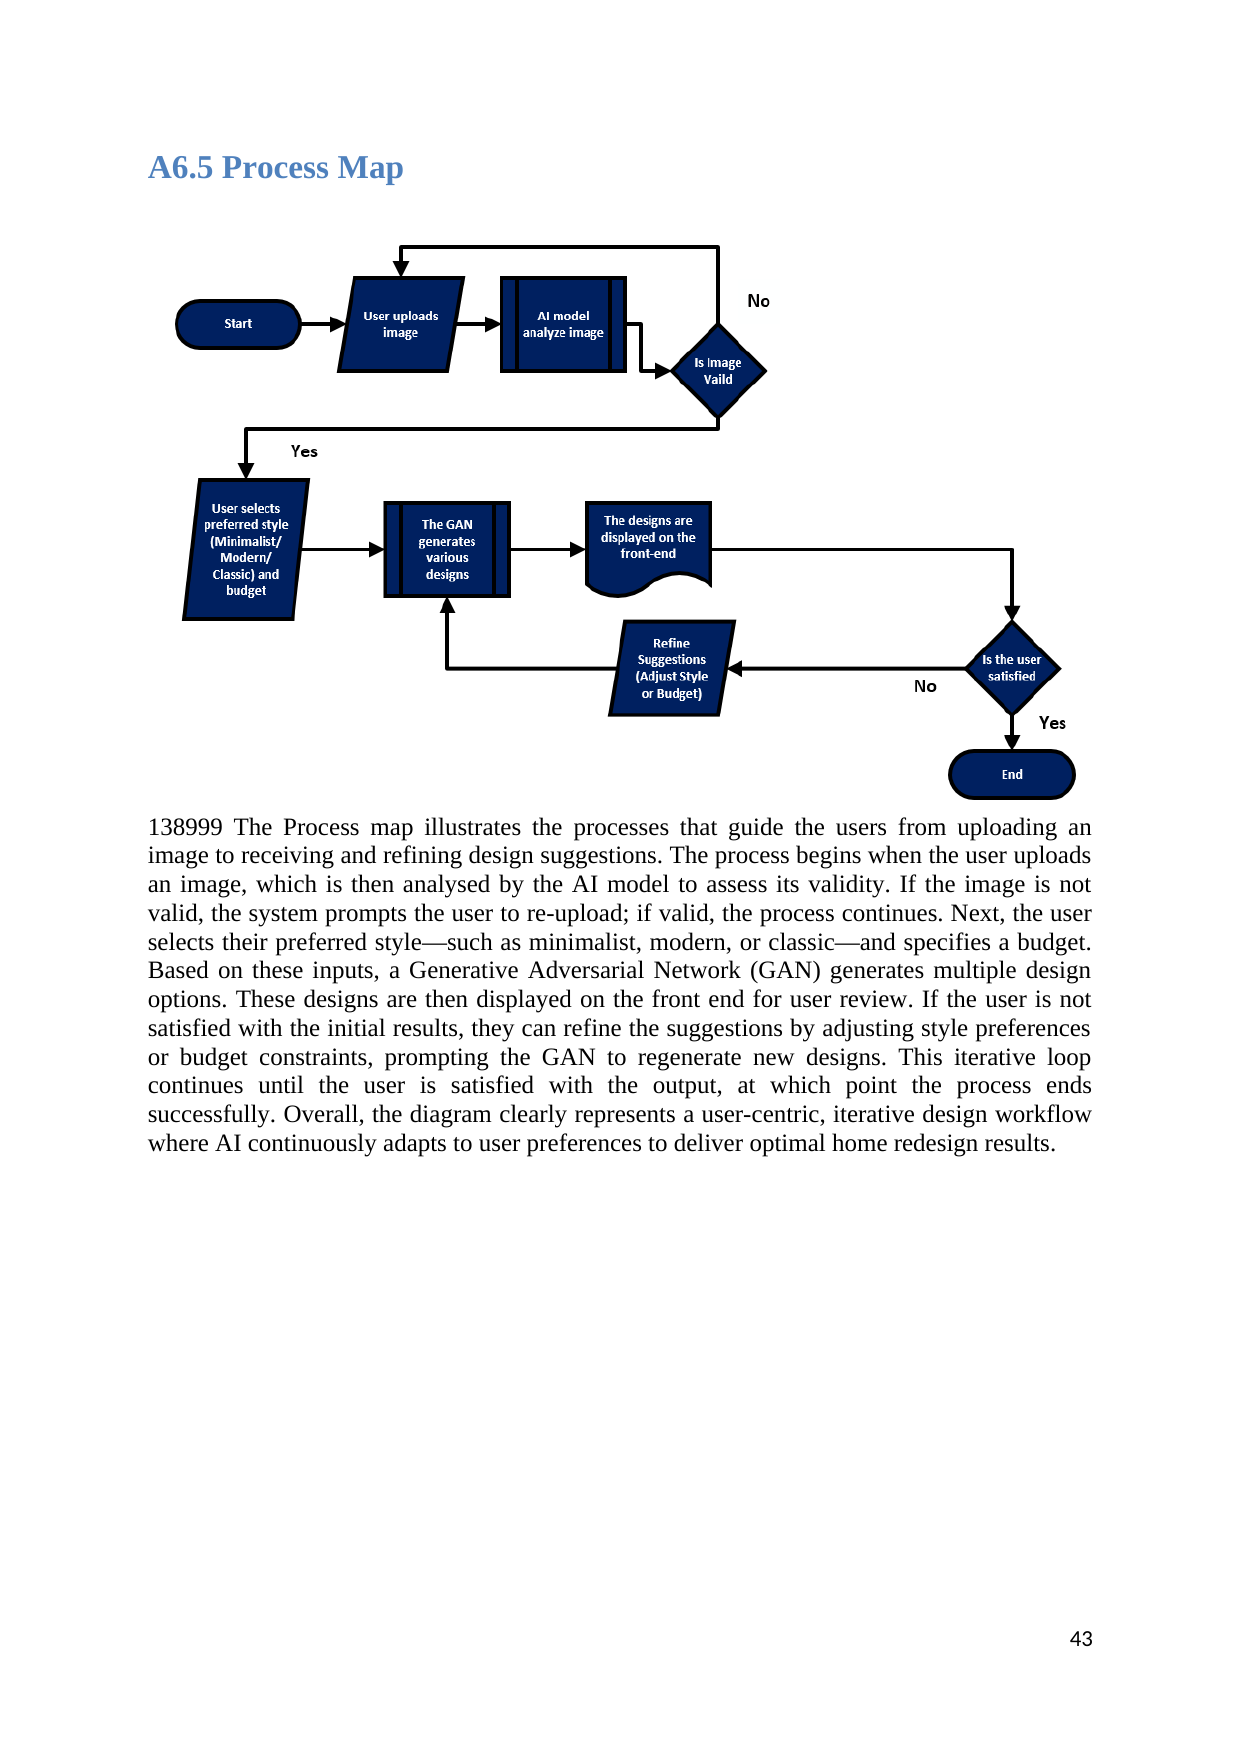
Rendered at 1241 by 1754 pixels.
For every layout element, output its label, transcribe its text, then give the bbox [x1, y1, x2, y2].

picture [147, 221, 1093, 812]
subtitle A6.5 Process Map [148, 148, 1093, 186]
text 138999 The Process map illustrates the processes that guide the users from uploading an image to receiving and refining design suggestions. The process begins when the user uploads an image, which is then analysed by the AI model to assess its validity. If the image is not valid, the system prompts the user to re-upload; if valid, the process continues. Next, the user selects their preferred style—such as minimalist, modern, or classic—and specifies a budget. Based on these inputs, a Generative Adversarial Network (GAN) generates multiple design options. These designs are then displayed on the front end for user review. If the user is not satisfied with the initial results, they can refine the suggestions by adjusting style preferences or budget constraints, prompting the GAN to regenerate new designs. This iterative loop continues until the user is satisfied with the output, at which point the process ends successfully. Overall, the diagram clearly represents a user-centric, iterative design workflow where AI continuously adapts to user preferences to deliver optimal home redesign results. [148, 812, 1093, 1157]
